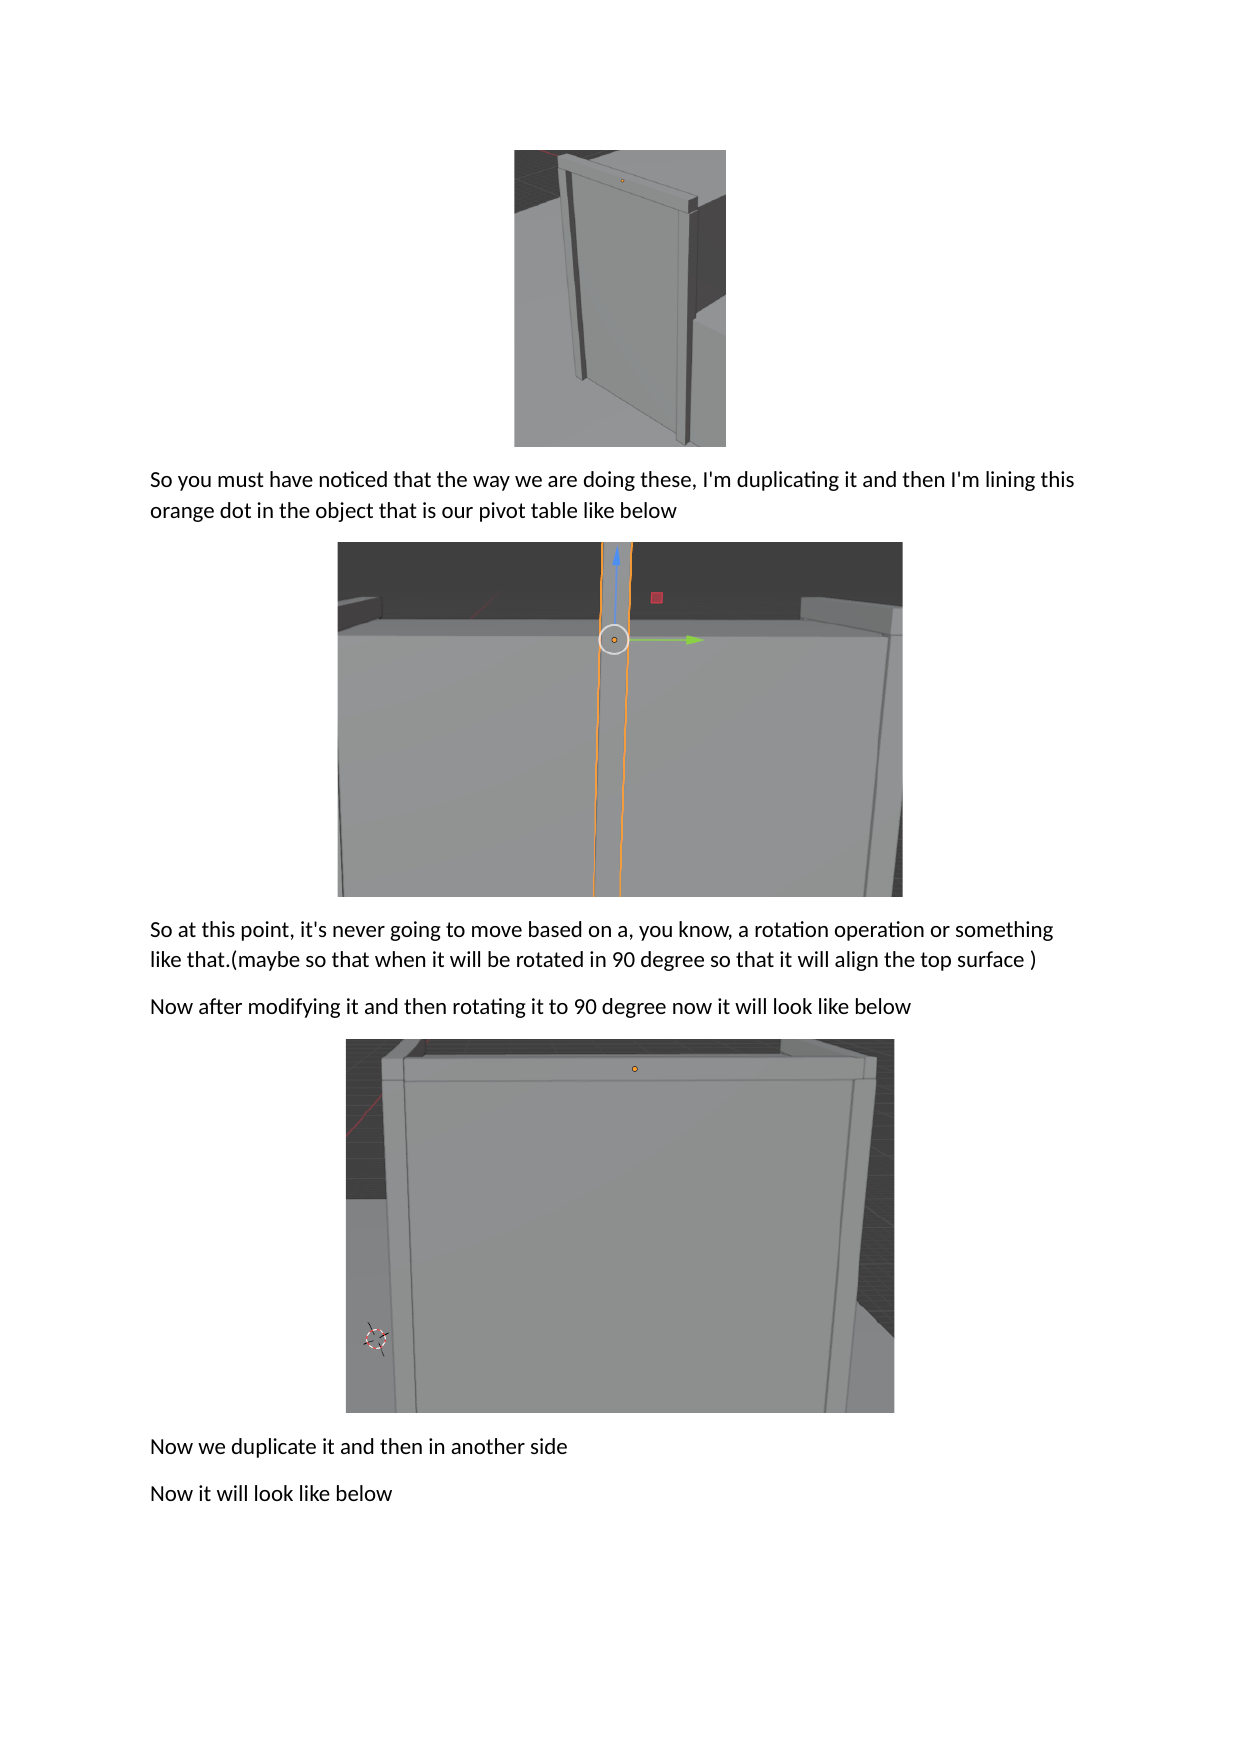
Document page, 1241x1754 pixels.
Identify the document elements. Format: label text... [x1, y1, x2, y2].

picture [337, 542, 903, 897]
picture [345, 1039, 895, 1413]
text Now it will look like below [150, 1479, 1090, 1507]
text Now we duplicate it and then in another side [150, 1432, 1090, 1460]
text So you must have noticed that the way we are doing these, I'm duplicating it and then I'm lining this orange dot in the object that is our pivot table like below [150, 466, 1090, 524]
text Now after modifying it and then rotating it to 90 degree now it will look like below [150, 992, 1090, 1020]
text So at this point, it's never going to move based on a, you know, a rotation operation or something like that.(maybe so that when it will be rotated in 90 degree so that it will align the top surface ) [150, 915, 1090, 973]
picture [514, 150, 726, 447]
